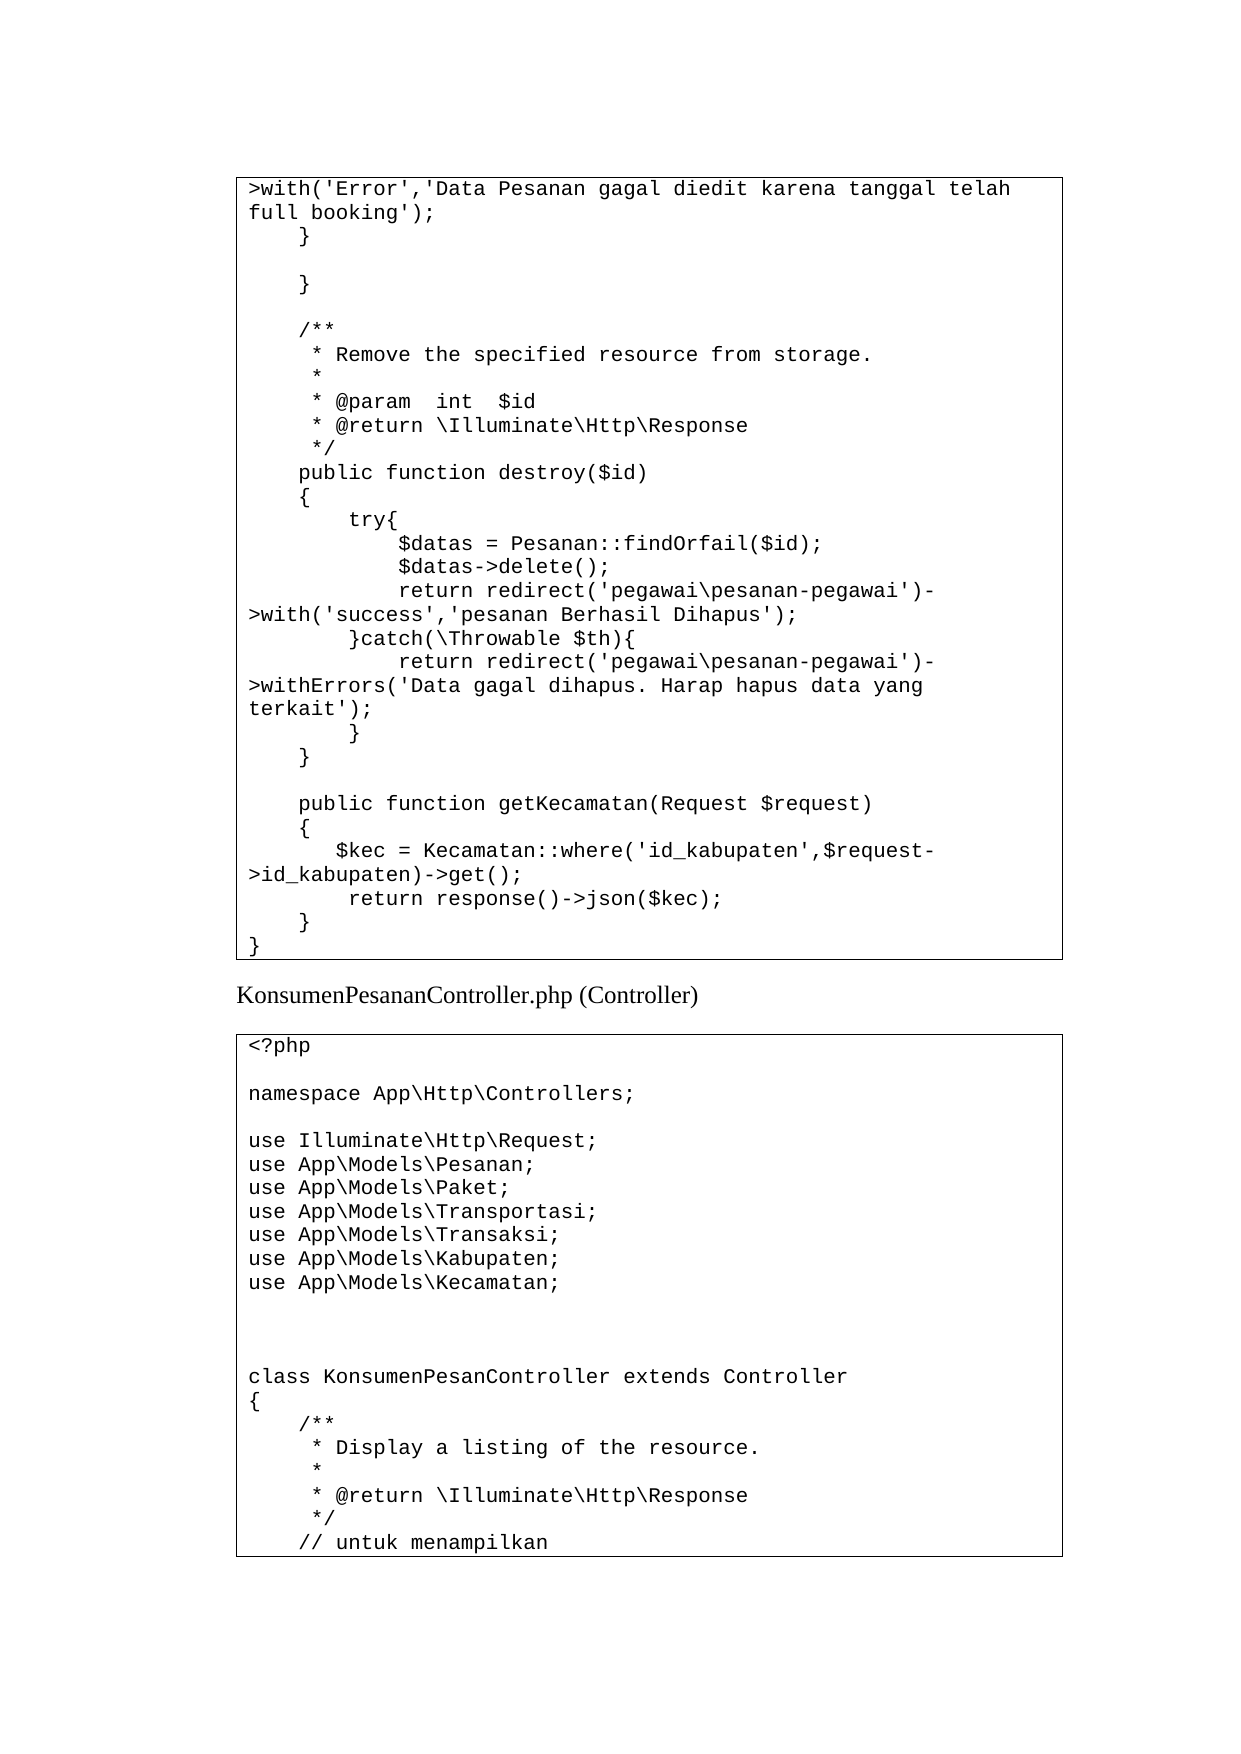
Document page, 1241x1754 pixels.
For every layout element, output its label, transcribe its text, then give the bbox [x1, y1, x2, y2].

text KonsumenPesananController.php (Controller) [236, 980, 1063, 1009]
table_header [237, 1035, 1062, 1556]
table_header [237, 178, 1062, 958]
